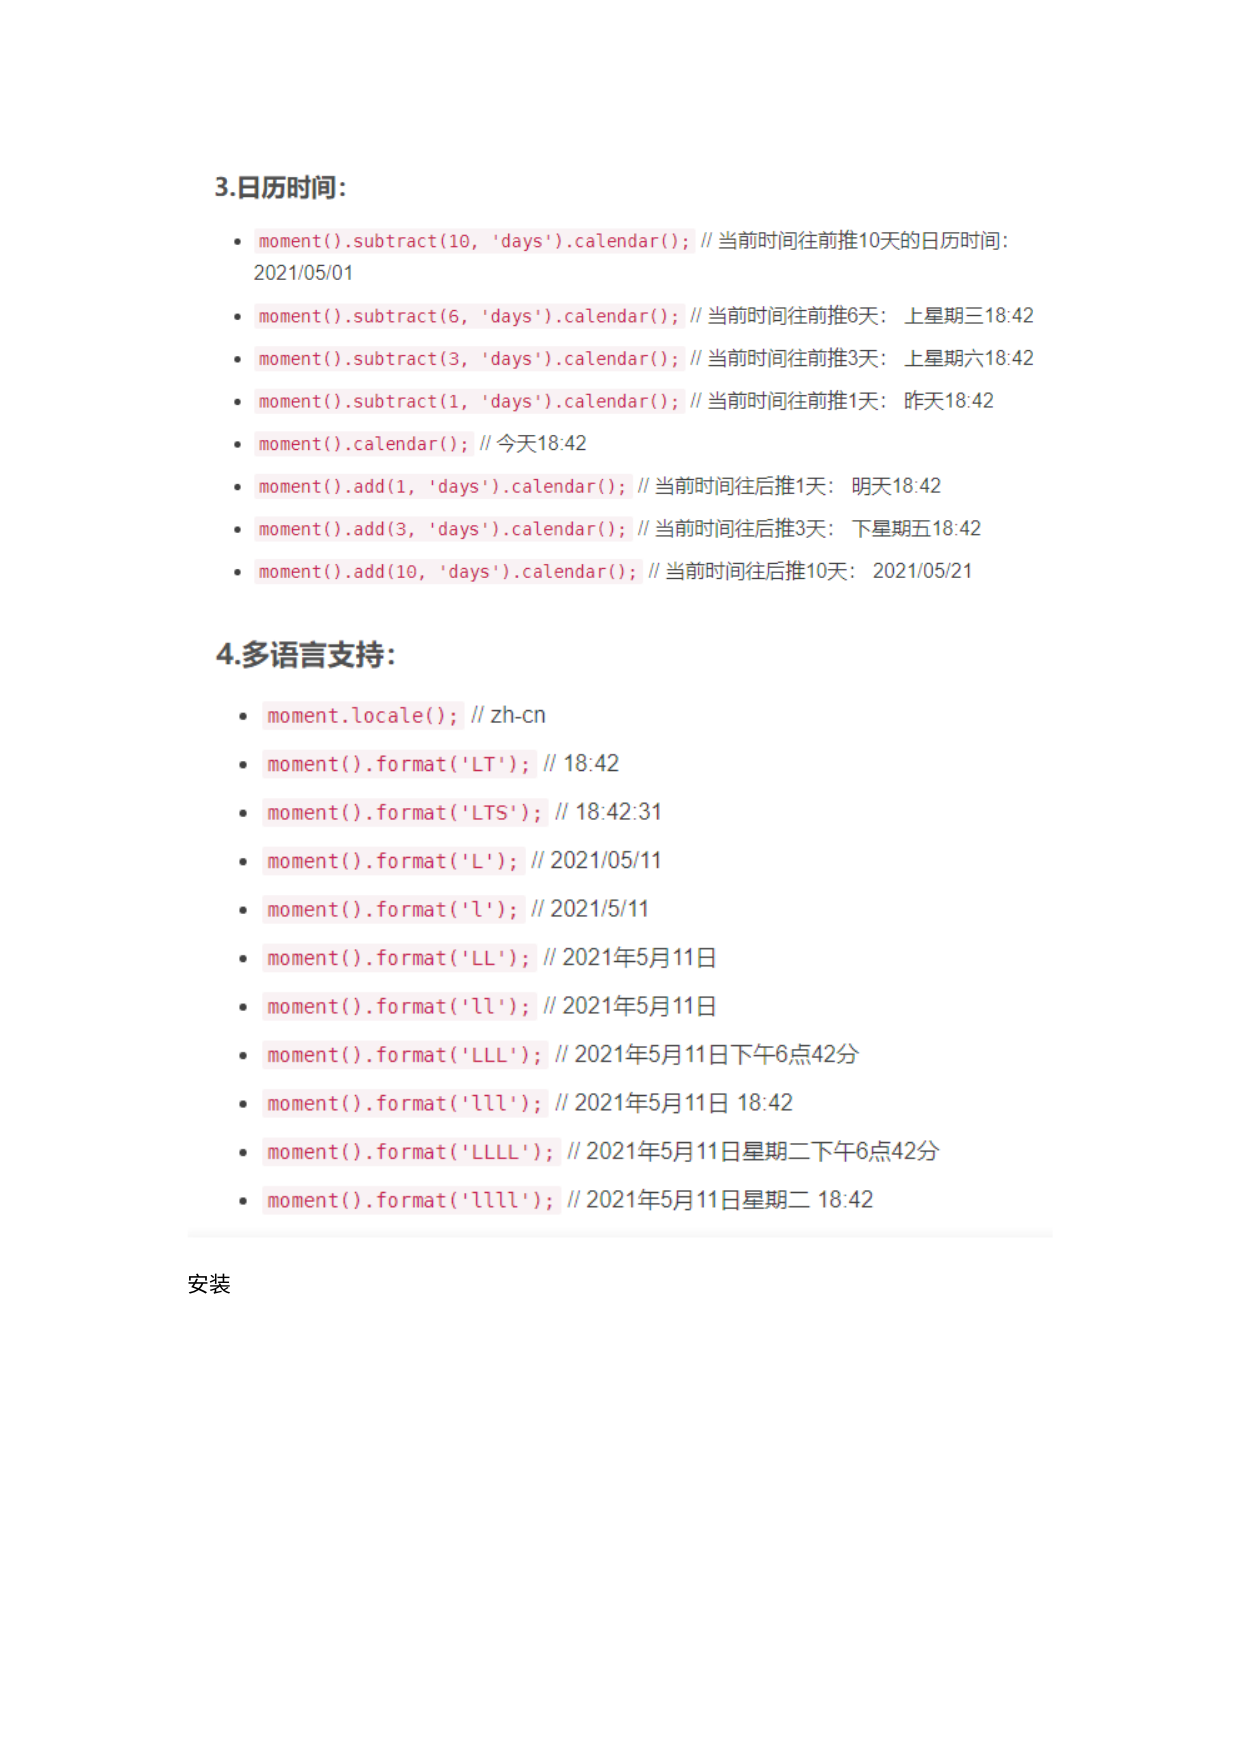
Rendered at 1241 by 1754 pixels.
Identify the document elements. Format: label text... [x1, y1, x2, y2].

picture [187, 162, 1053, 598]
picture [187, 617, 1053, 1249]
text 安装 [187, 1267, 1053, 1299]
